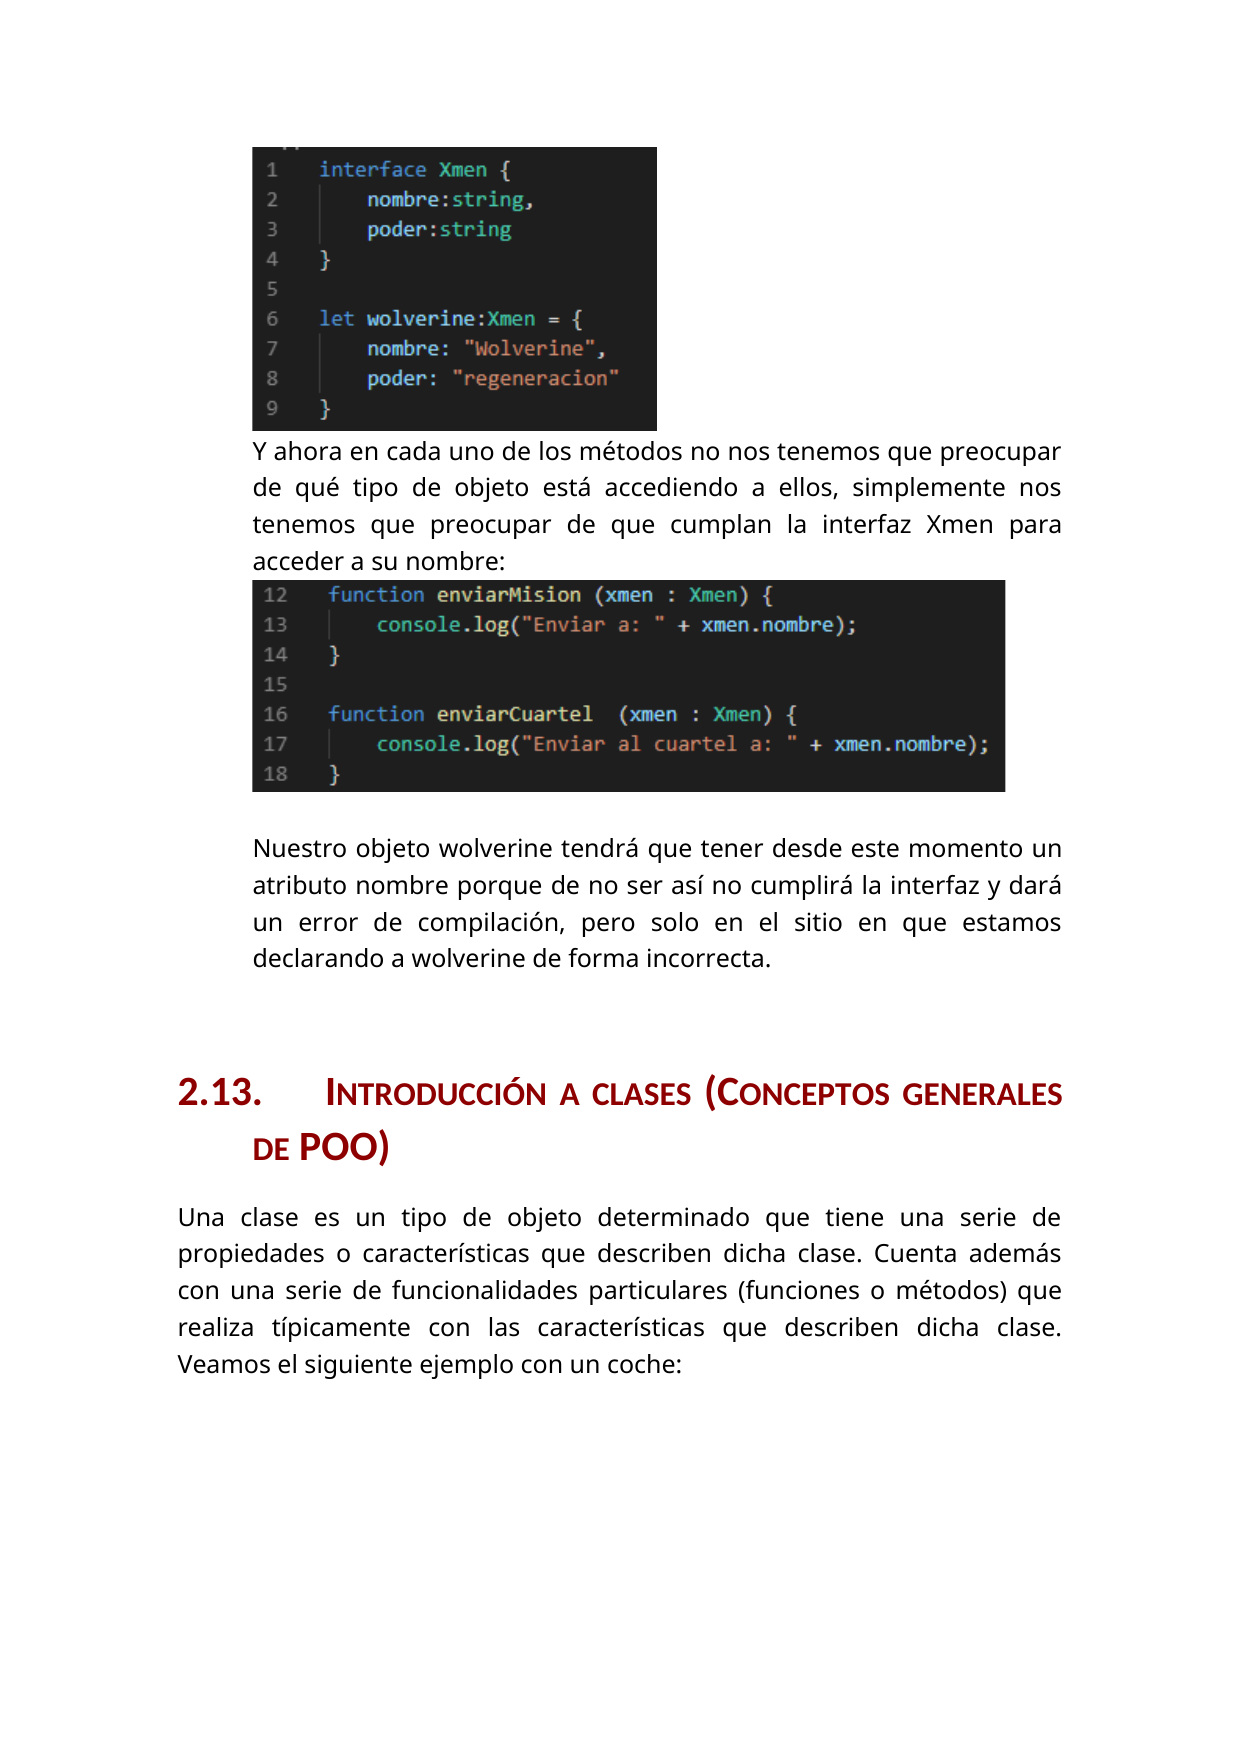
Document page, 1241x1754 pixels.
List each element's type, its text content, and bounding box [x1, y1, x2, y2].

text Una clase es un tipo de objeto determinado que tiene una serie de propiedades o características que describen dicha clase. Cuenta además con una serie de funcionalidades particulares (funciones o métodos) que realiza típicamente con las características que describen dicha clase. Veamos el siguiente ejemplo con un coche: [177, 1199, 1063, 1381]
list Y ahora en cada uno de los métodos no nos tenemos que preocupar de qué tipo de objeto está accediendo a ellos, simplemente nos tenemos que preocupar de que cumplan la interfaz Xmen para acceder a su nombre: [252, 433, 1063, 578]
picture [252, 580, 1006, 792]
subtitle Introducción a clases (Conceptos generales de POO) [177, 1064, 1063, 1170]
list Nuestro objeto wolverine tendrá que tener desde este momento un atributo nombre porque de no ser así no cumplirá la interfaz y dará un error de compilación, pero solo en el sitio en que estamos declarando a wolverine de forma incorrecta. [252, 831, 1063, 975]
picture [252, 147, 657, 431]
